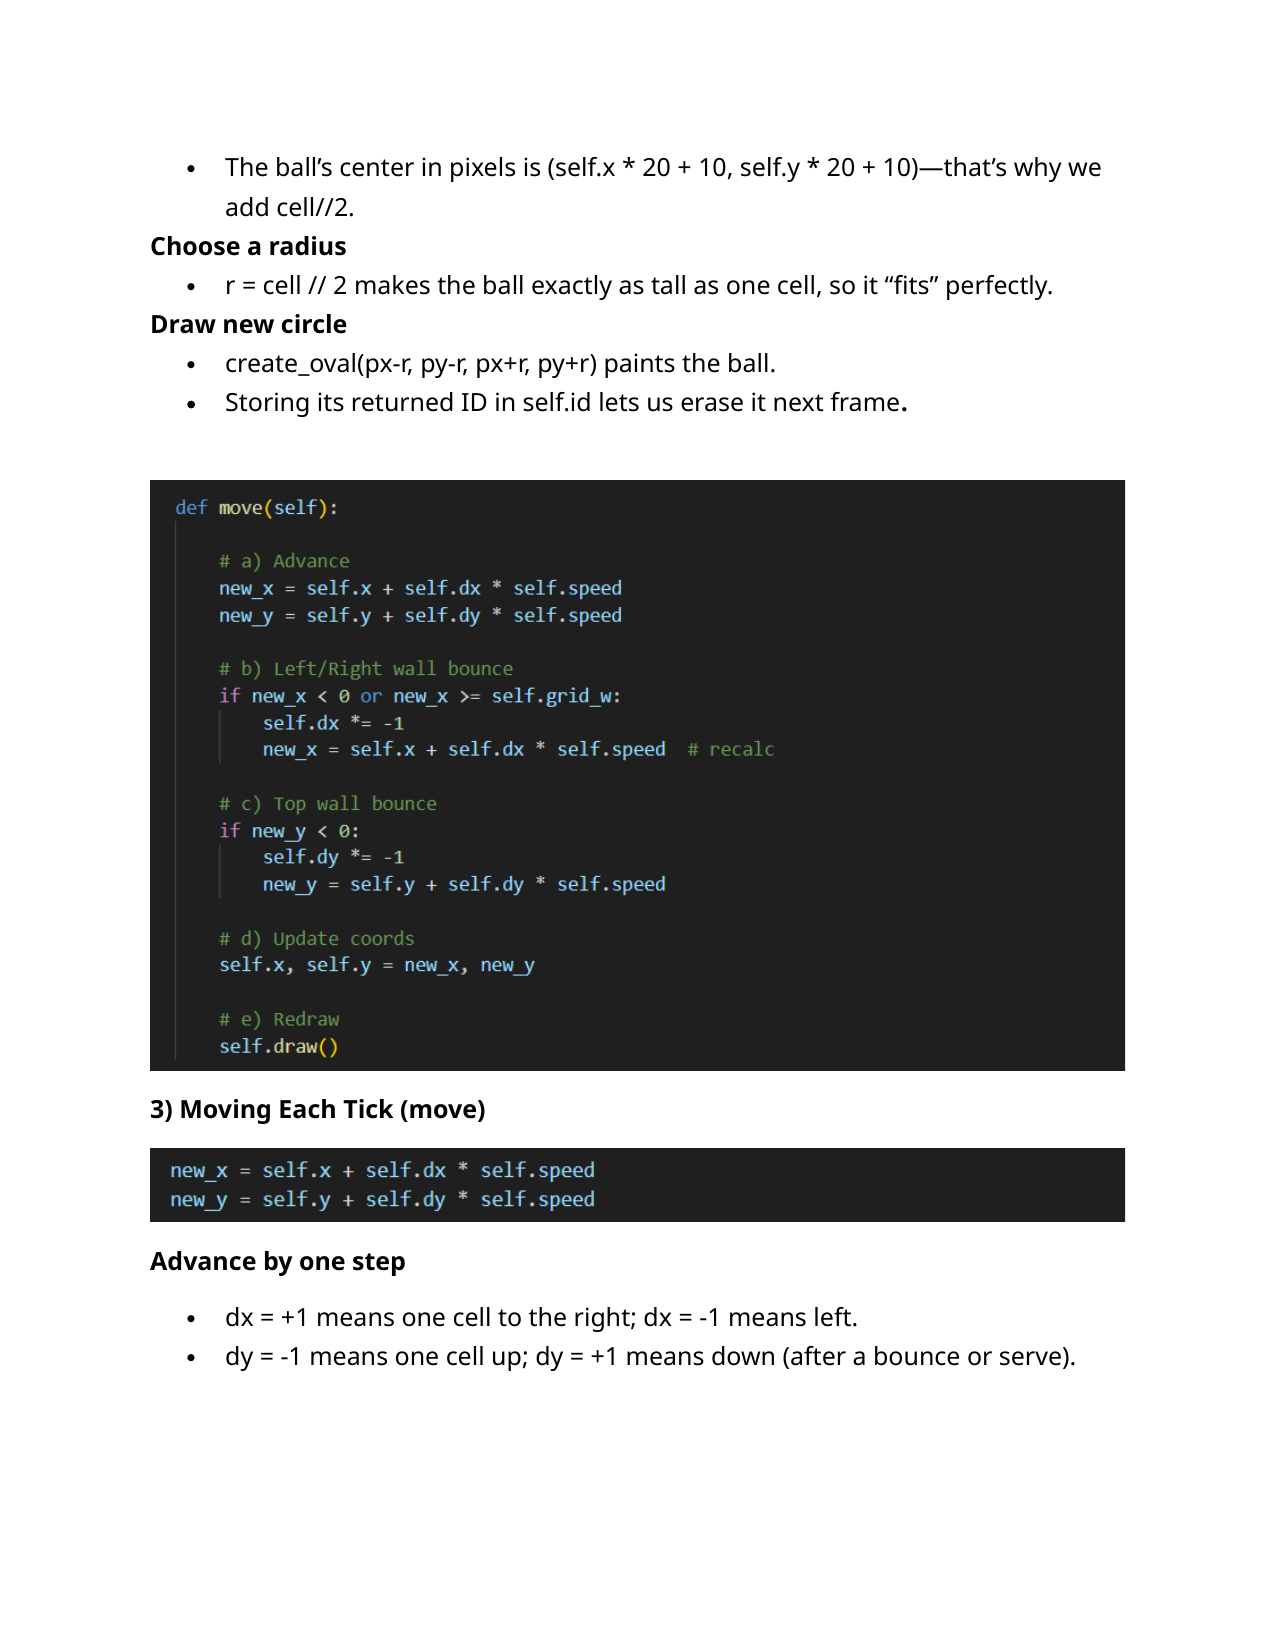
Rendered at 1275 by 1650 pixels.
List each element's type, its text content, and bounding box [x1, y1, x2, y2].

text Advance by one step [150, 1244, 1125, 1278]
text Draw new circle [150, 307, 1125, 341]
list Storing its returned ID in self.id lets us erase it next frame. [187, 385, 1125, 419]
list dx = +1 means one cell to the right; dx = -1 means left. [187, 1299, 1125, 1333]
list dy = -1 means one cell up; dy = +1 means down (after a bounce or serve). [187, 1339, 1125, 1373]
text Choose a radius [150, 228, 1125, 262]
list r = cell // 2 makes the ball exactly as tall as one cell, so it “fits” perfectly. [187, 267, 1125, 302]
text 3) Moving Each Tick (move) [150, 1092, 1125, 1126]
list create_oval(px-r, py-r, px+r, py+r) paints the ball. [187, 346, 1125, 380]
list The ball’s center in pixels is (self.x * 20 + 10, self.y * 20 + 10)—that’s why we add cell//2. [187, 150, 1125, 223]
picture [150, 1148, 1125, 1222]
picture [150, 480, 1125, 1071]
